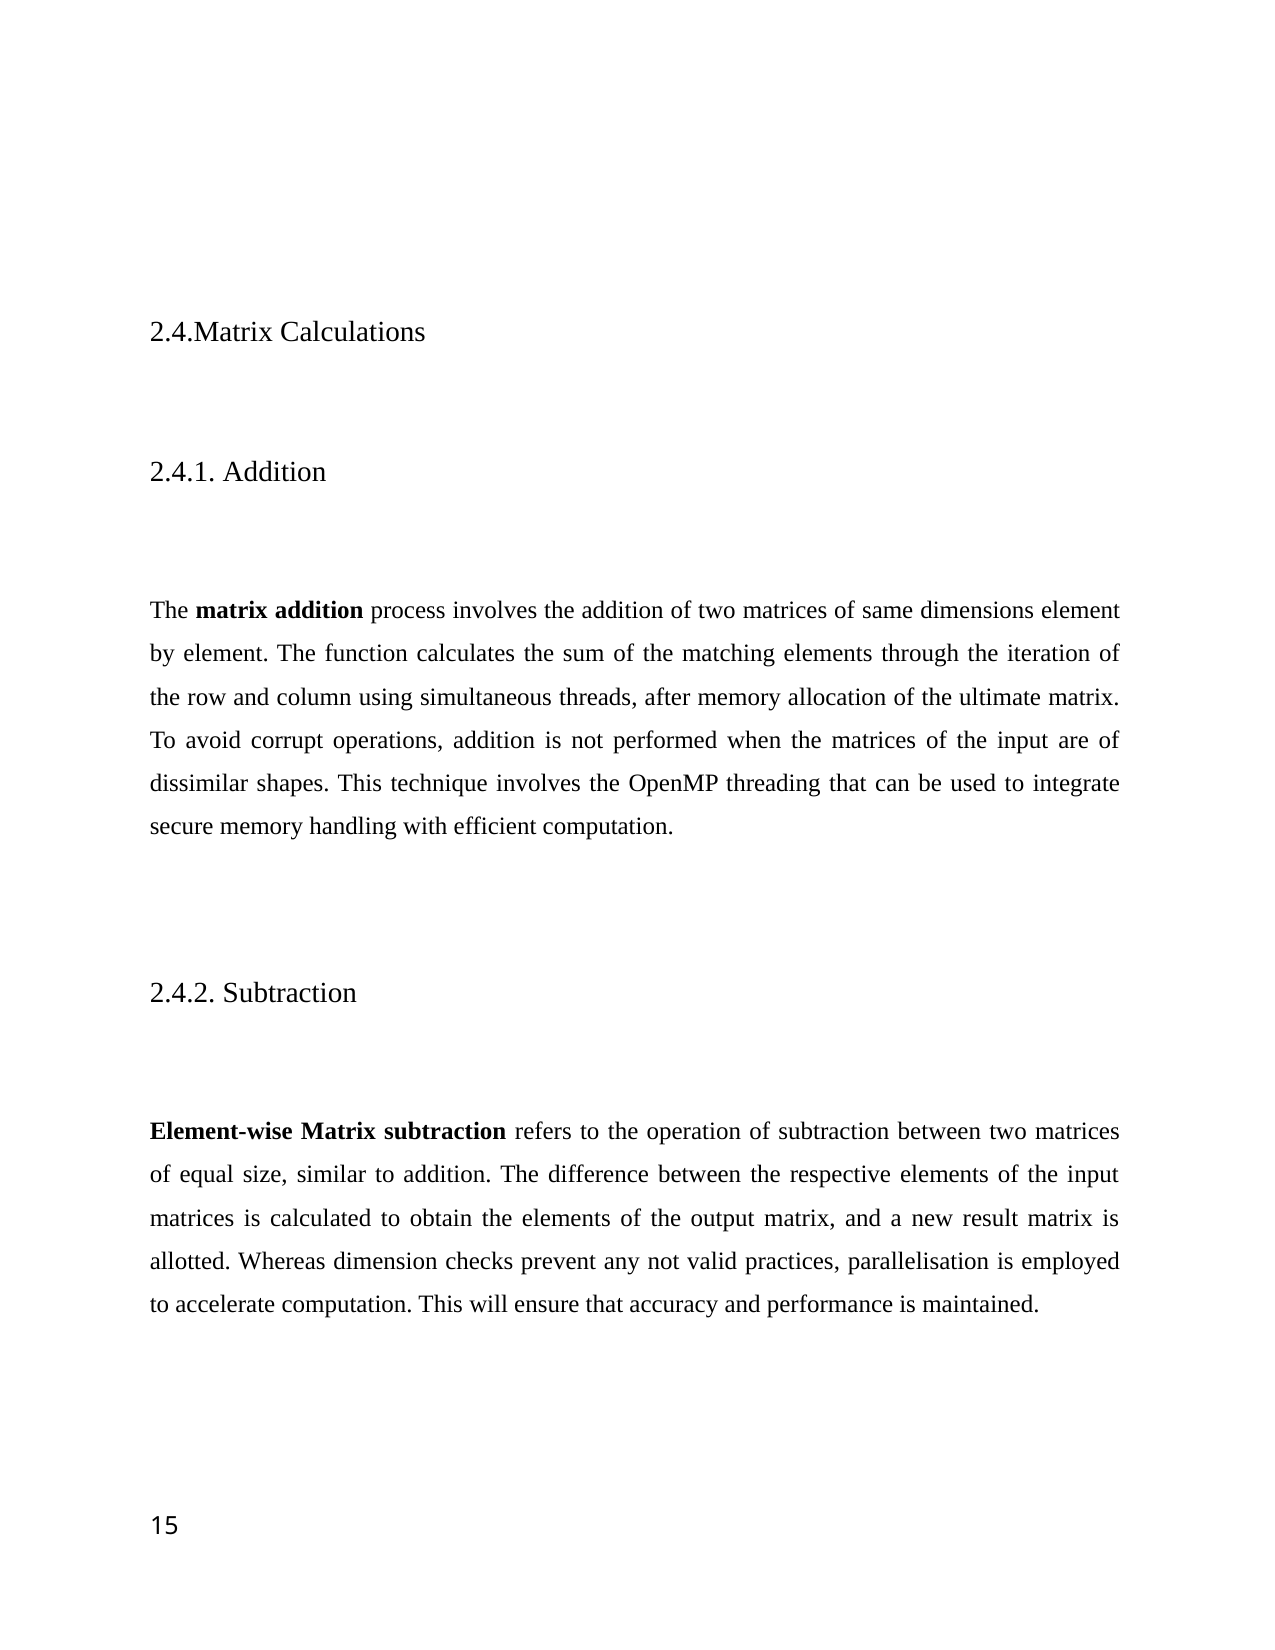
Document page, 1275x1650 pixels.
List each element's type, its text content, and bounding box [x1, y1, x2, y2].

subtitle 2.4.Matrix Calculations [149, 314, 1121, 348]
text Element-wise Matrix subtraction refers to the operation of subtraction between two matrices of equal size, similar to addition. The difference between the respective elements of the input matrices is calculated to obtain the elements of the output matrix, and a new result matrix is allotted. Whereas dimension checks prevent any not valid practices, parallelisation is employed to accelerate computation. This will ensure that accuracy and performance is maintained. [149, 1116, 1121, 1318]
subtitle 2.4.2. Subtraction [149, 976, 1121, 1009]
subtitle 2.4.1. Addition [149, 454, 1121, 488]
text The matrix addition process involves the addition of two matrices of same dimensions element by element. The function calculates the sum of the matching elements through the iteration of the row and column using simultaneous threads, after memory allocation of the ultimate matrix. To avoid corrupt operations, addition is not performed when the matrices of the input are of dissimilar shapes. This technique involves the OpenMP threading that can be used to integrate secure memory handling with efficient computation. [149, 595, 1121, 840]
